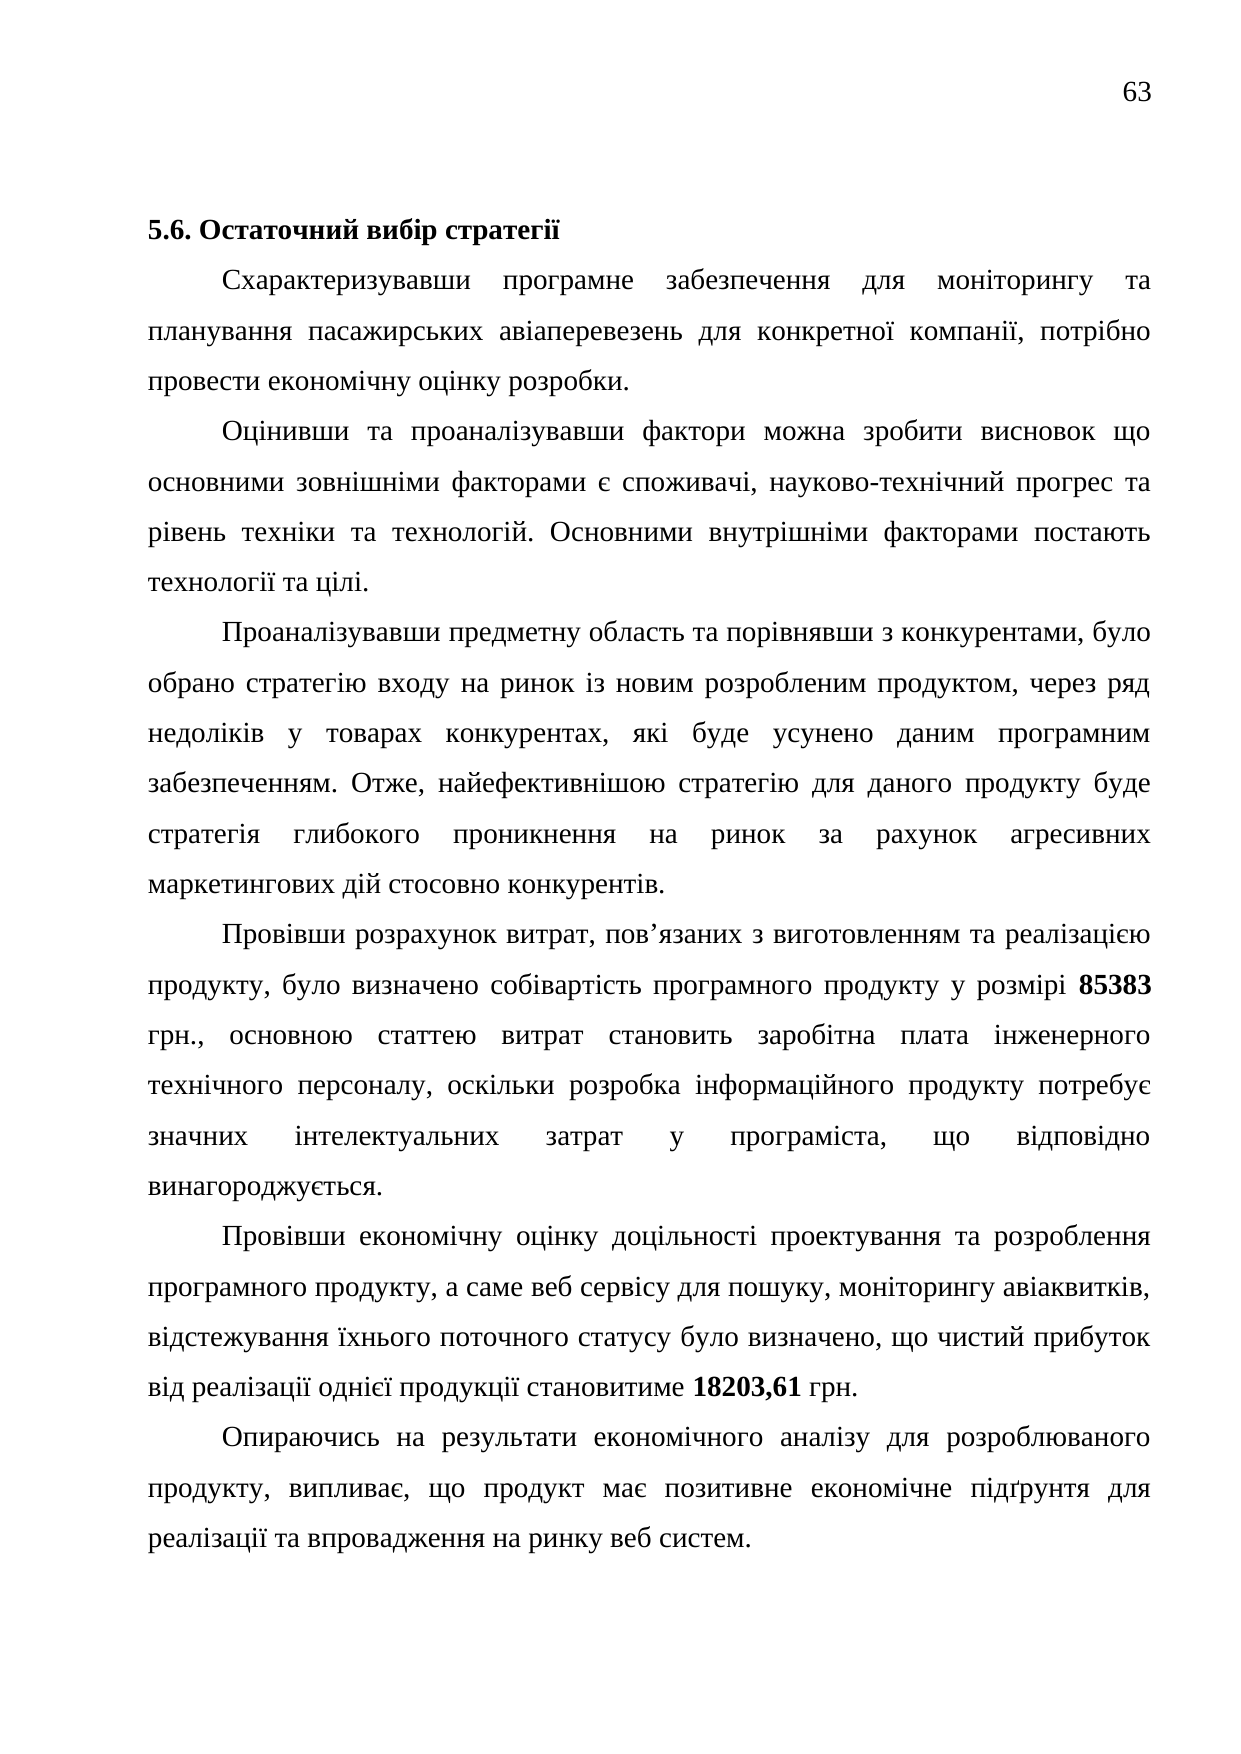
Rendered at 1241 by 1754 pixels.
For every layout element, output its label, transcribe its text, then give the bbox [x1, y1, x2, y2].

text Провівши розрахунок витрат, пов’язаних з виготовленням та реалізацією продукту, було визначено собівартість програмного продукту у розмірі 85383 грн., основною статтею витрат становить заробітна плата інженерного технічного персоналу, оскільки розробка інформаційного продукту потребує значних інтелектуальних затрат у програміста, що відповідно винагороджується. [148, 916, 1152, 1202]
text Оцінивши та проаналізувавши фактори можна зробити висновок що основними зовнішніми факторами є споживачі, науково-технічний прогрес та рівень техніки та технологій. Основними внутрішніми факторами постають технології та цілі. [148, 413, 1152, 598]
text Провівши економічну оцінку доцільності проектування та розроблення програмного продукту, а саме веб сервісу для пошуку, моніторингу авіаквитків, відстежування їхнього поточного статусу було визначено, що чистий прибуток від реалізації однієї продукції становитиме 18203,61 грн. [148, 1218, 1152, 1403]
text Проаналізувавши предметну область та порівнявши з конкурентами, було обрано стратегію входу на ринок із новим розробленим продуктом, через ряд недоліків у товарах конкурентах, які буде усунено даним програмним забезпеченням. Отже, найефективнішою стратегію для даного продукту буде стратегія глибокого проникнення на ринок за рахунок агресивних маркетингових дій стосовно конкурентів. [148, 614, 1152, 900]
subtitle 5.6. Остаточний вибір стратегії [148, 212, 1152, 246]
text Опираючись на результати економічного аналізу для розроблюваного продукту, випливає, що продукт має позитивне економічне підґрунтя для реалізації та впровадження на ринку веб систем. [148, 1419, 1152, 1554]
text Схарактеризувавши програмне забезпечення для моніторингу та планування пасажирських авіаперевезень для конкретної компанії, потрібно провести економічну оцінку розробки. [148, 262, 1152, 397]
